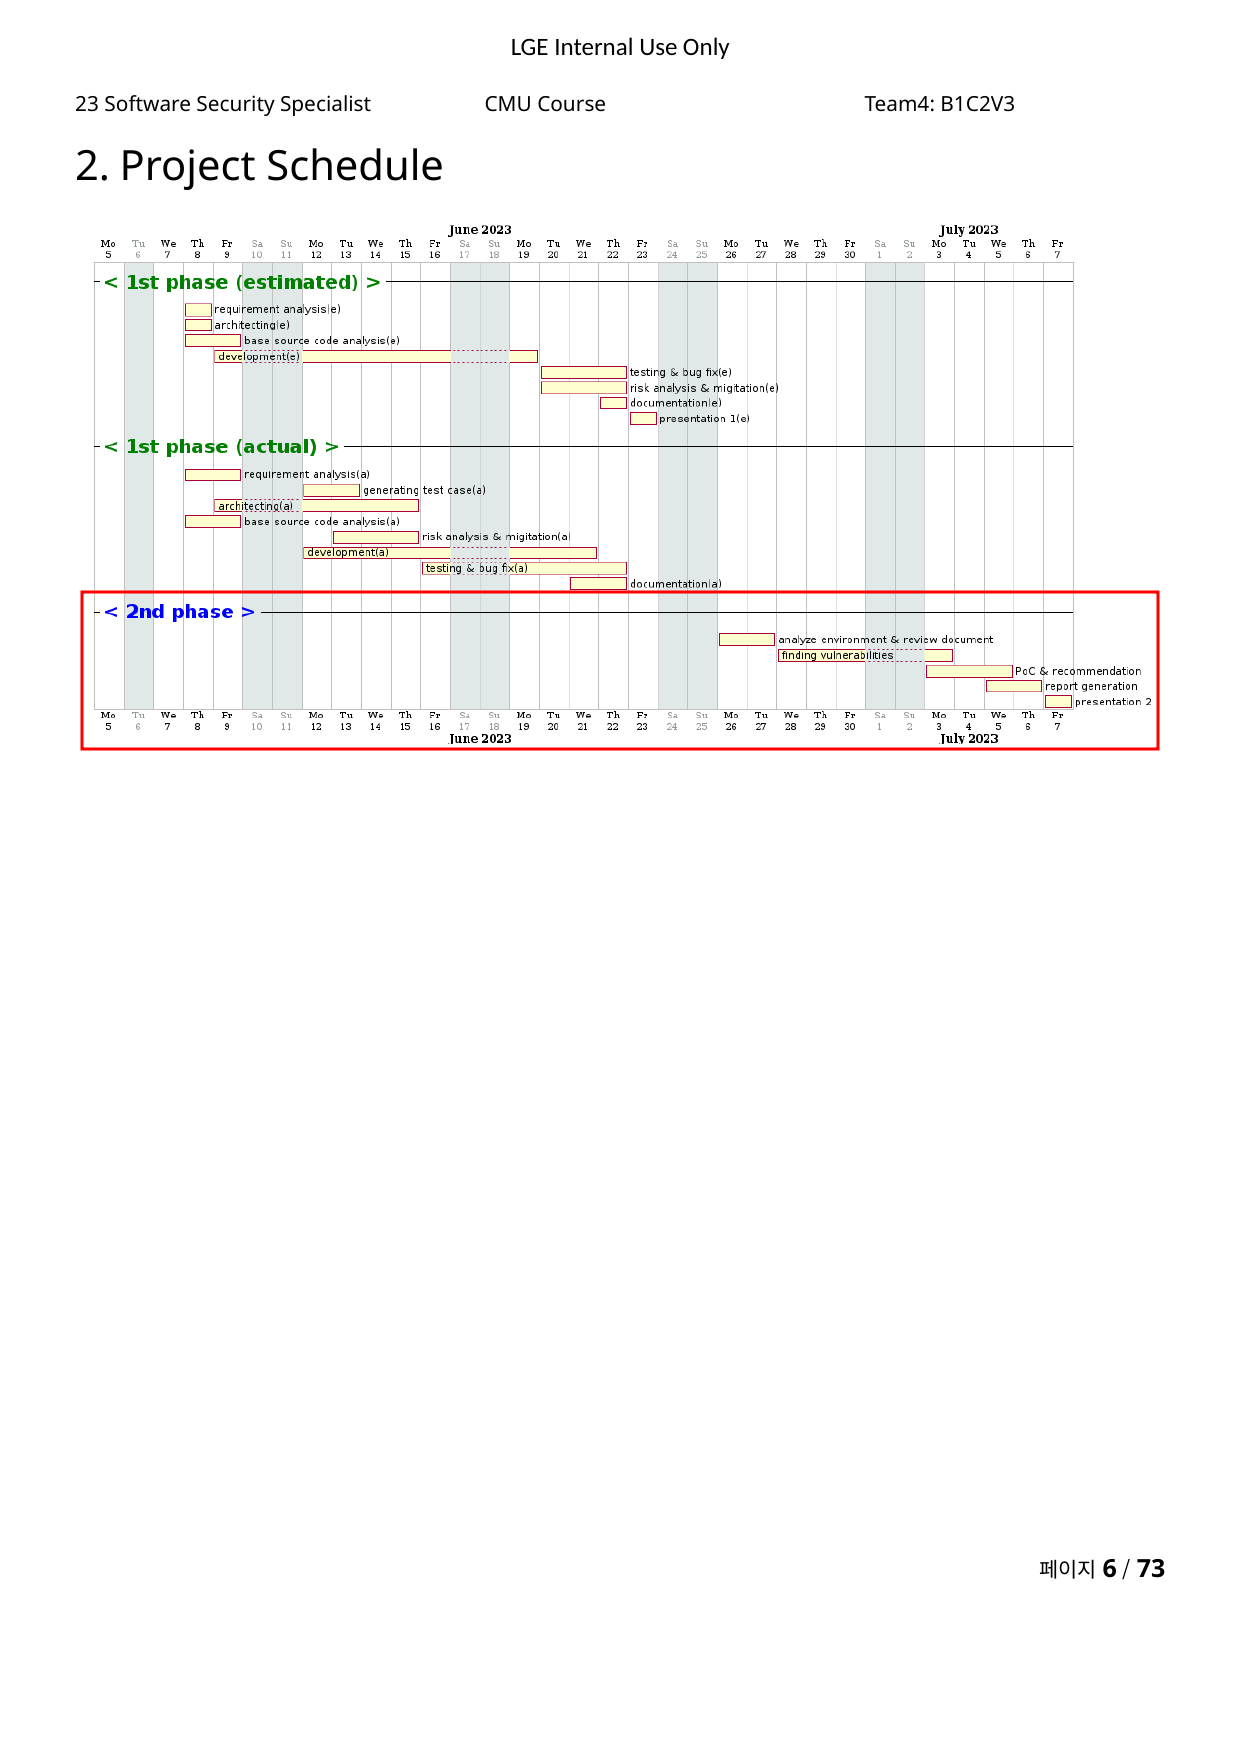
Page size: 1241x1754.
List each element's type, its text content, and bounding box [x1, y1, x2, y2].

picture [75, 213, 1166, 756]
subtitle Project Schedule [75, 136, 1165, 192]
